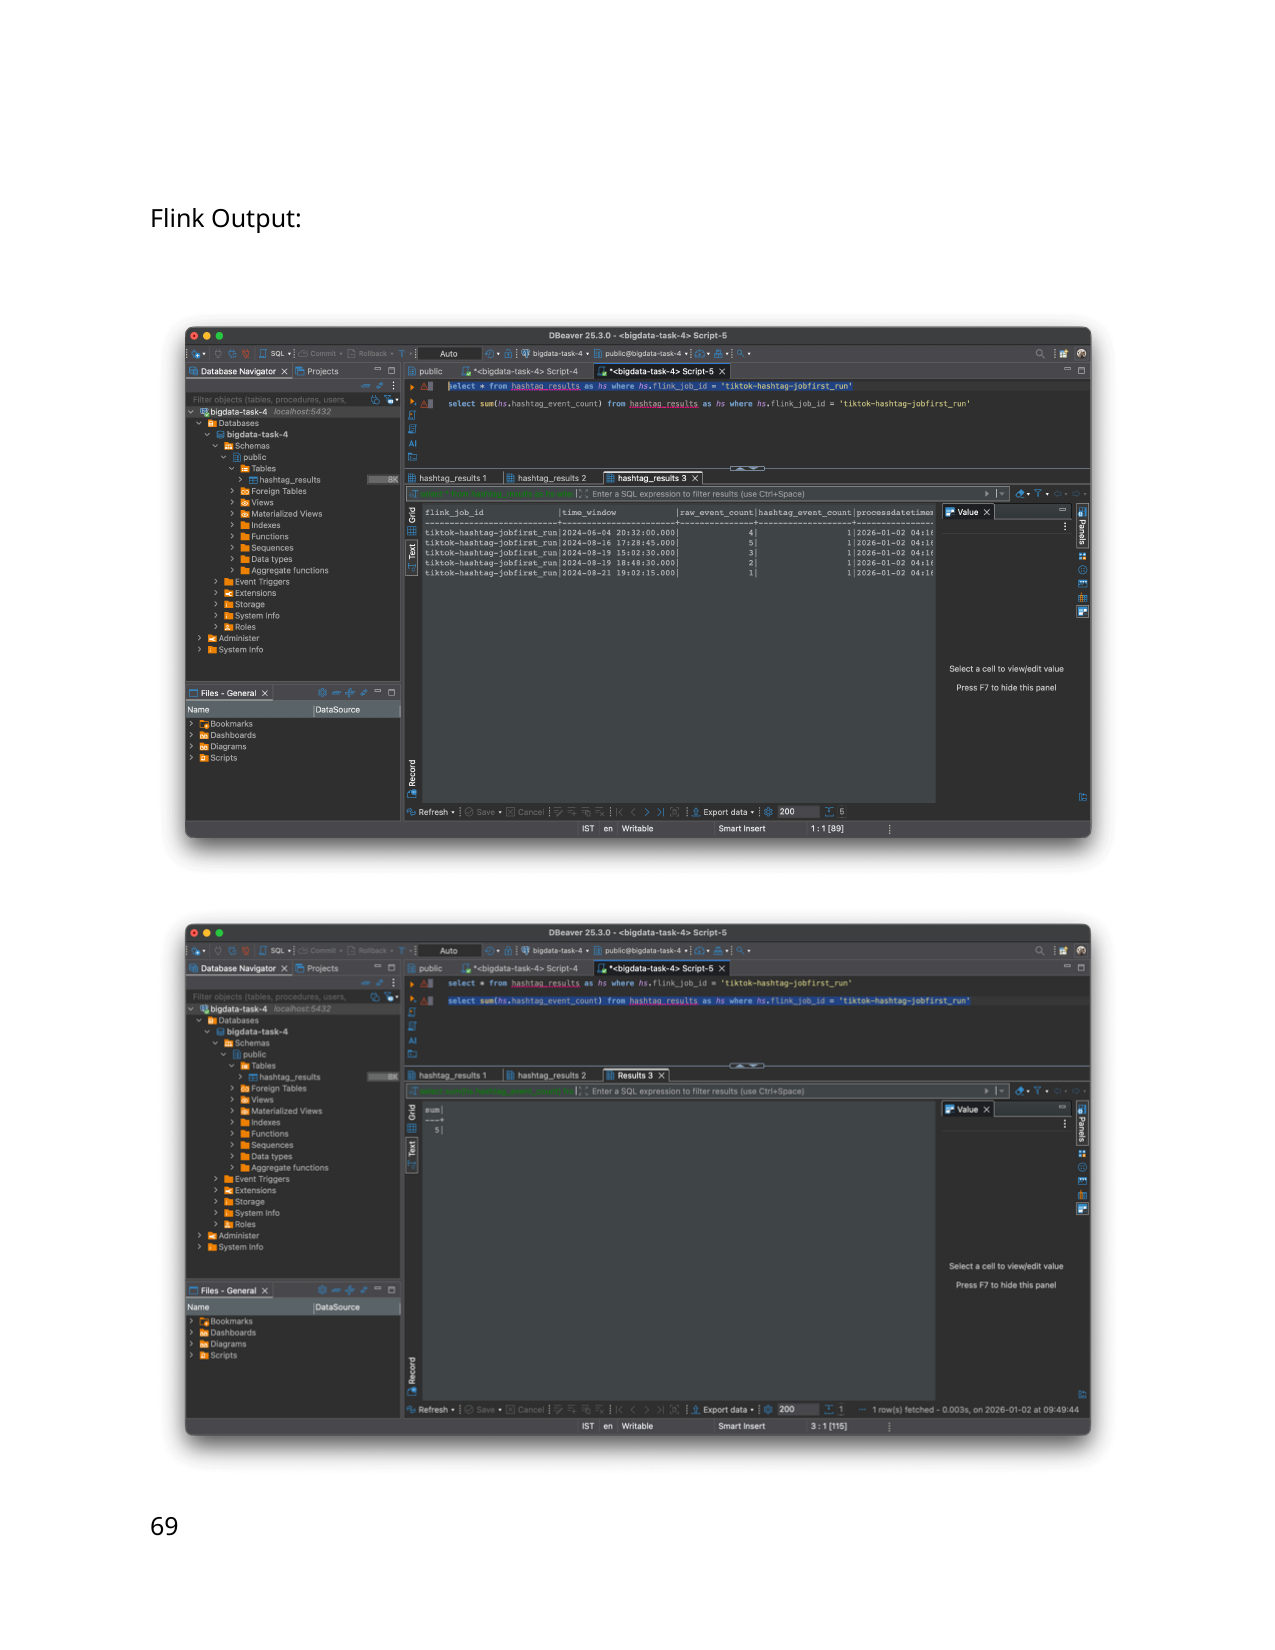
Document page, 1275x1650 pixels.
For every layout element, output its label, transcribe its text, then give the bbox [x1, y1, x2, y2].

picture [150, 303, 1125, 884]
picture [150, 900, 1125, 1482]
list Flink Output: [150, 201, 1125, 235]
